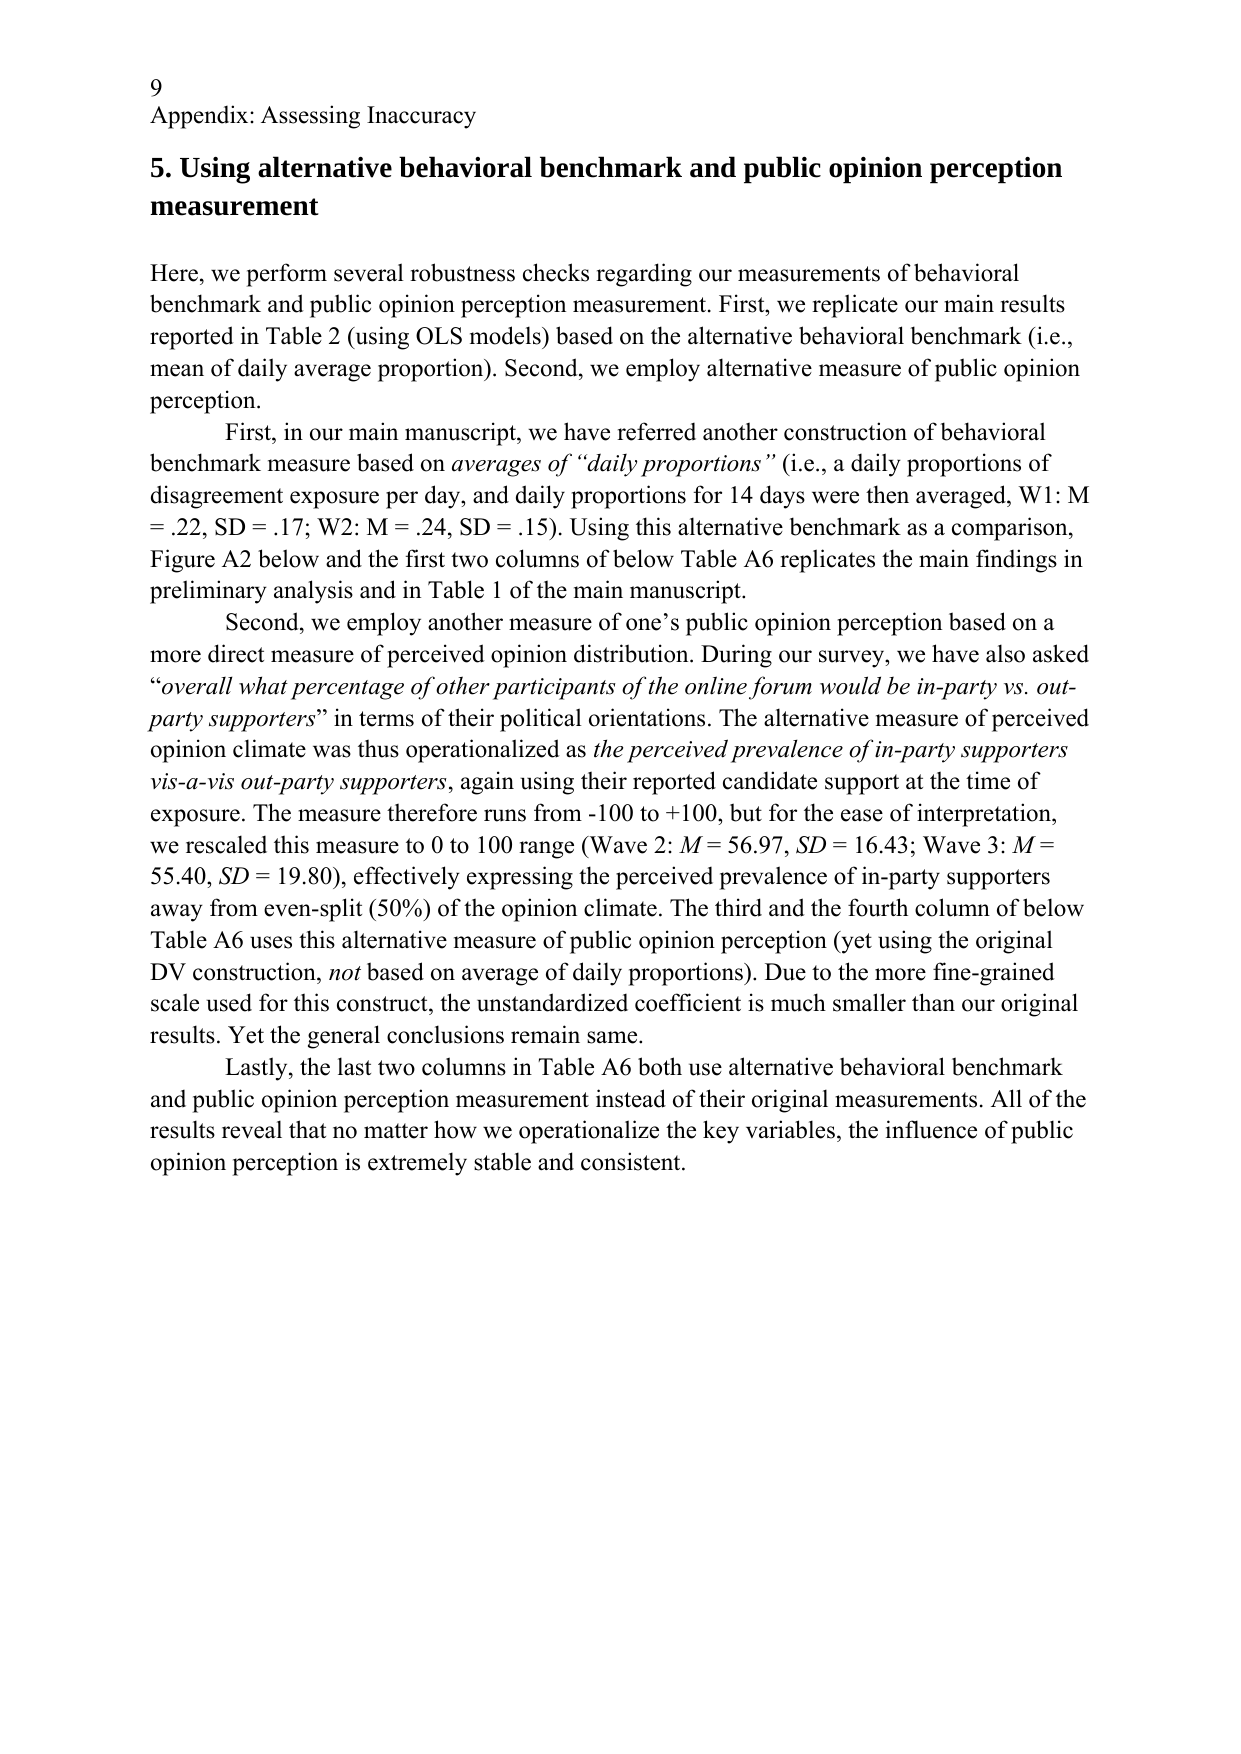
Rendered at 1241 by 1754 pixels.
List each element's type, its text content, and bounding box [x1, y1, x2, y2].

text Second, we employ another measure of one’s public opinion perception based on a more direct measure of perceived opinion distribution. During our survey, we have also asked “overall what percentage of other participants of the online forum would be in-party vs. out-party supporters” in terms of their political orientations. The alternative measure of perceived opinion climate was thus operationalized as the perceived prevalence of in-party supporters vis-a-vis out-party supporters, again using their reported candidate support at the time of exposure. The measure therefore runs from -100 to +100, but for the ease of interpretation, we rescaled this measure to 0 to 100 range (Wave 2: M = 56.97, SD = 16.43; Wave 3: M = 55.40, SD = 19.80), effectively expressing the perceived prevalence of in-party supporters away from even-split (50%) of the opinion climate. The third and the fourth column of below Table A6 uses this alternative measure of public opinion perception (yet using the original DV construction, not based on average of daily proportions). Due to the more fine-grained scale used for this construct, the unstandardized coefficient is much smaller than our original results. Yet the general conclusions remain same. [150, 608, 1090, 1049]
text First, in our main manuscript, we have referred another construction of behavioral benchmark measure based on averages of “daily proportions” (i.e., a daily proportions of disagreement exposure per day, and daily proportions for 14 days were then averaged, W1: M = .22, SD = .17; W2: M = .24, SD = .15). Using this alternative benchmark as a comparison, Figure A2 below and the first two columns of below Table A6 replicates the main findings in preliminary analysis and in Table 1 of the main manuscript. [150, 418, 1090, 604]
text 5. Using alternative behavioral benchmark and public opinion perception measurement [150, 150, 1090, 222]
text Here, we perform several robustness checks regarding our measurements of behavioral benchmark and public opinion perception measurement. First, we replicate our main results reported in Table 2 (using OLS models) based on the alternative behavioral benchmark (i.e., mean of daily average proportion). Second, we employ alternative measure of public opinion perception. [150, 259, 1090, 414]
text Lastly, the last two columns in Table A6 both use alternative behavioral benchmark and public opinion perception measurement instead of their original measurements. All of the results reveal that no matter how we operationalize the key variables, the influence of public opinion perception is extremely stable and consistent. [150, 1053, 1090, 1176]
